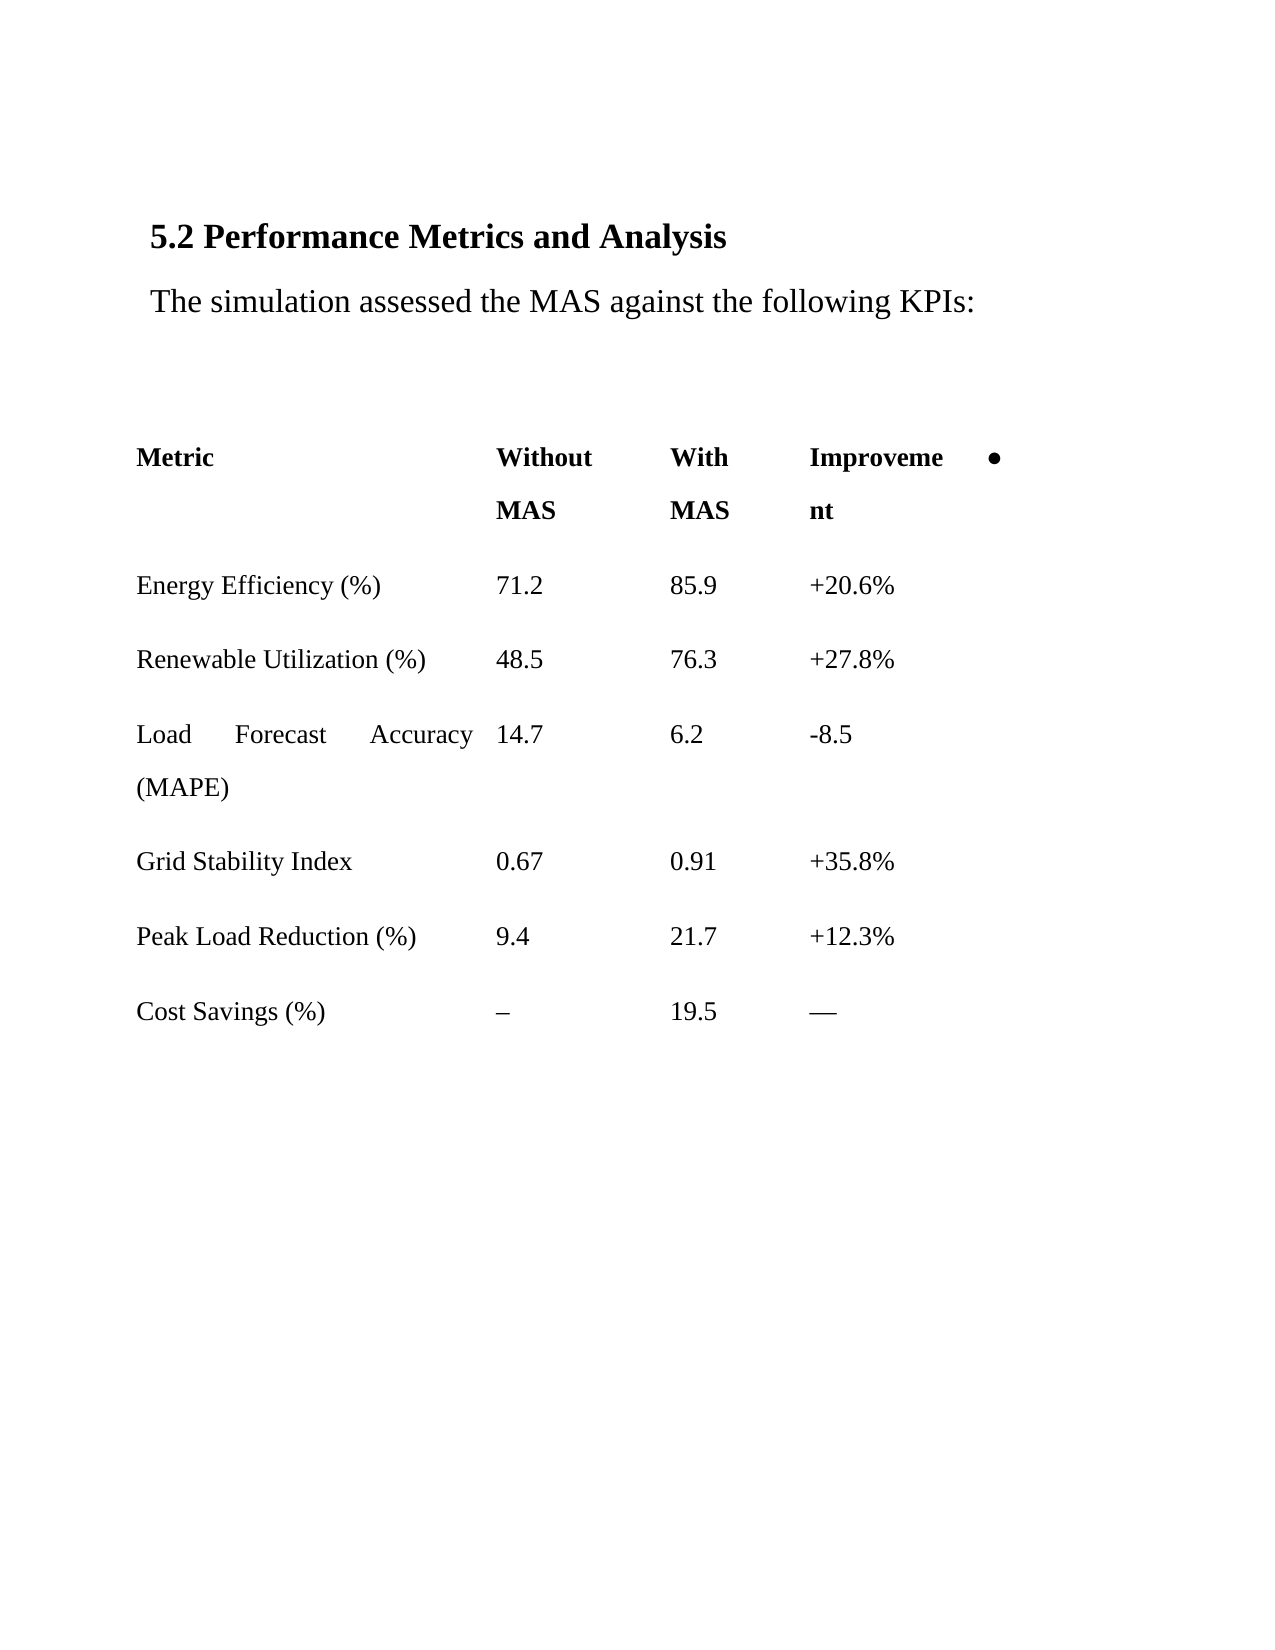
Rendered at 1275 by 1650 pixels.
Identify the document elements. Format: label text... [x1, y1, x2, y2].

table_cell 48.5 [485, 619, 658, 693]
table_cell Load Forecast Accuracy (MAPE) [125, 693, 484, 821]
table_cell Grid Stability Index [125, 821, 484, 895]
table_cell +20.6% [798, 544, 967, 618]
table_cell +27.8% [798, 619, 967, 693]
table_cell Peak Load Reduction (%) [125, 895, 484, 970]
table_cell 0.67 [485, 821, 658, 895]
table_cell — [798, 970, 967, 1044]
table_header Improvement [798, 416, 967, 544]
table_cell – [485, 970, 658, 1044]
table_cell +12.3% [798, 895, 967, 970]
table_cell 21.7 [659, 895, 798, 970]
table_header Without MAS [485, 416, 658, 544]
table_cell Cost Savings (%) [125, 970, 484, 1044]
table_cell +35.8% [798, 821, 967, 895]
table_cell Energy Efficiency (%) [125, 544, 484, 618]
table_cell 14.7 [485, 693, 658, 821]
table_cell 9.4 [485, 895, 658, 970]
table_cell -8.5 [798, 693, 967, 821]
table_header Metric [125, 416, 484, 544]
subtitle 5.2 Performance Metrics and Analysis [150, 216, 1125, 257]
table_header With MAS [659, 416, 798, 544]
table_cell 6.2 [659, 693, 798, 821]
table_cell Renewable Utilization (%) [125, 619, 484, 693]
table_cell 85.9 [659, 544, 798, 618]
table_cell 71.2 [485, 544, 658, 618]
text The simulation assessed the MAS against the following KPIs: [150, 282, 1125, 320]
table_cell 19.5 [659, 970, 798, 1044]
table_cell 0.91 [659, 821, 798, 895]
table_cell 76.3 [659, 619, 798, 693]
